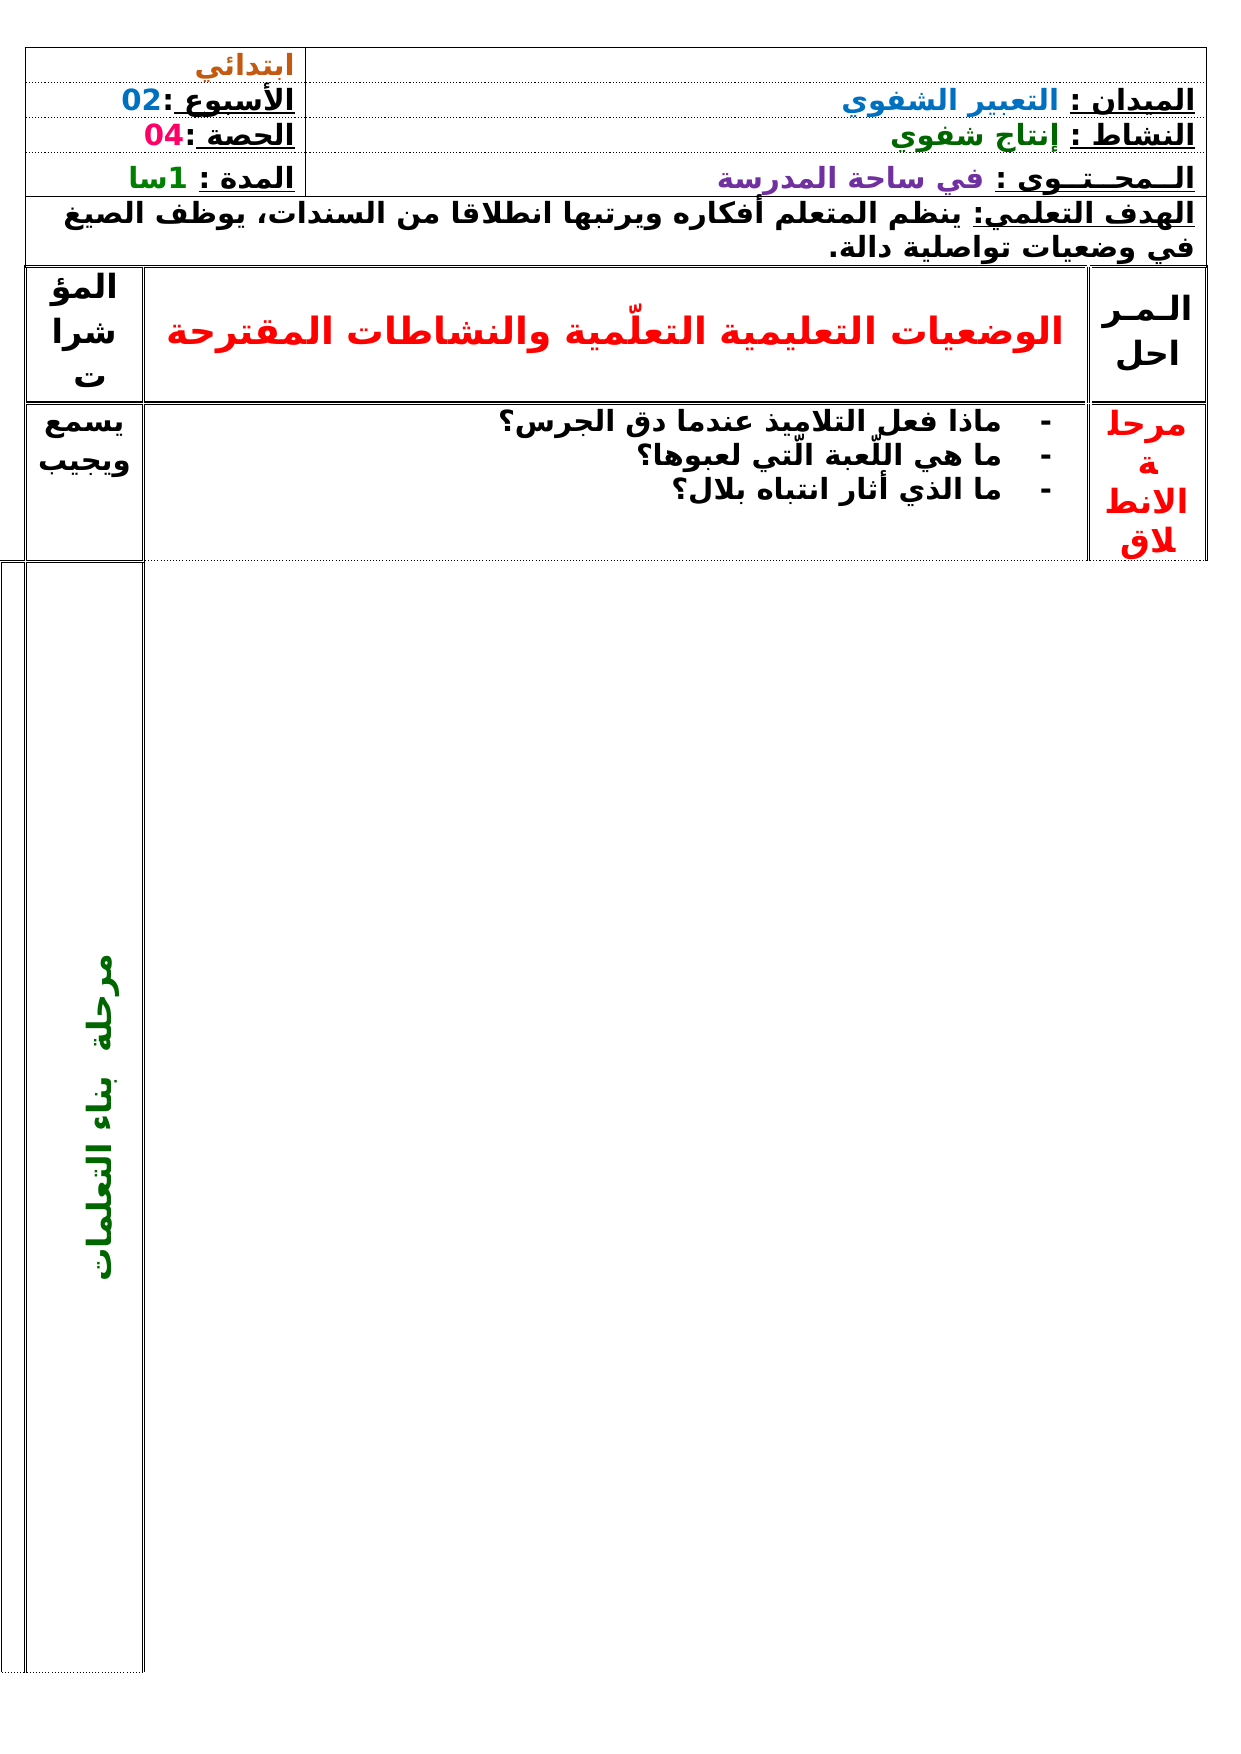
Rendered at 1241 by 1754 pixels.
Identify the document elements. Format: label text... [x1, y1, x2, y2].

table_cell الحصة :04 [26, 117, 305, 152]
table_cell الأسبوع :02 [26, 82, 305, 117]
table_cell الـمـراحل [1089, 265, 1205, 401]
table_cell المؤشرات [27, 268, 142, 401]
table_cell الــمحــتــوى : في ساحة المدرسة [306, 152, 1206, 196]
table_cell الهدف التعلمي: ينظم المتعلم أفكاره ويرتبها انطلاقا من السندات، يوظف الصيغ في وضعيات تواصلية دالة. [26, 197, 1206, 264]
table_cell الميدان : التعبير الشفوي [306, 82, 1206, 117]
table_cell النشاط : إنتاج شفوي [306, 117, 1206, 152]
table_cell يسمع ويجيب [27, 405, 142, 560]
table_cell مرحلة الانطلاق [1090, 401, 1205, 560]
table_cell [306, 48, 1206, 82]
table_cell مرحلة بناء التعلمات [27, 563, 142, 1672]
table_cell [26, 48, 305, 82]
table_cell المدة : 1سا [26, 152, 305, 196]
table_cell الوضعيات التعليمية التعلّمية والنشاطات المقترحة [145, 265, 1088, 401]
table_cell ماذا فعل التلاميذ عندما دق الجرس؟ ما هي اللّعبة الّتي لعبوها؟ ما الذي أثار انتباه بلال؟ [145, 401, 1087, 560]
